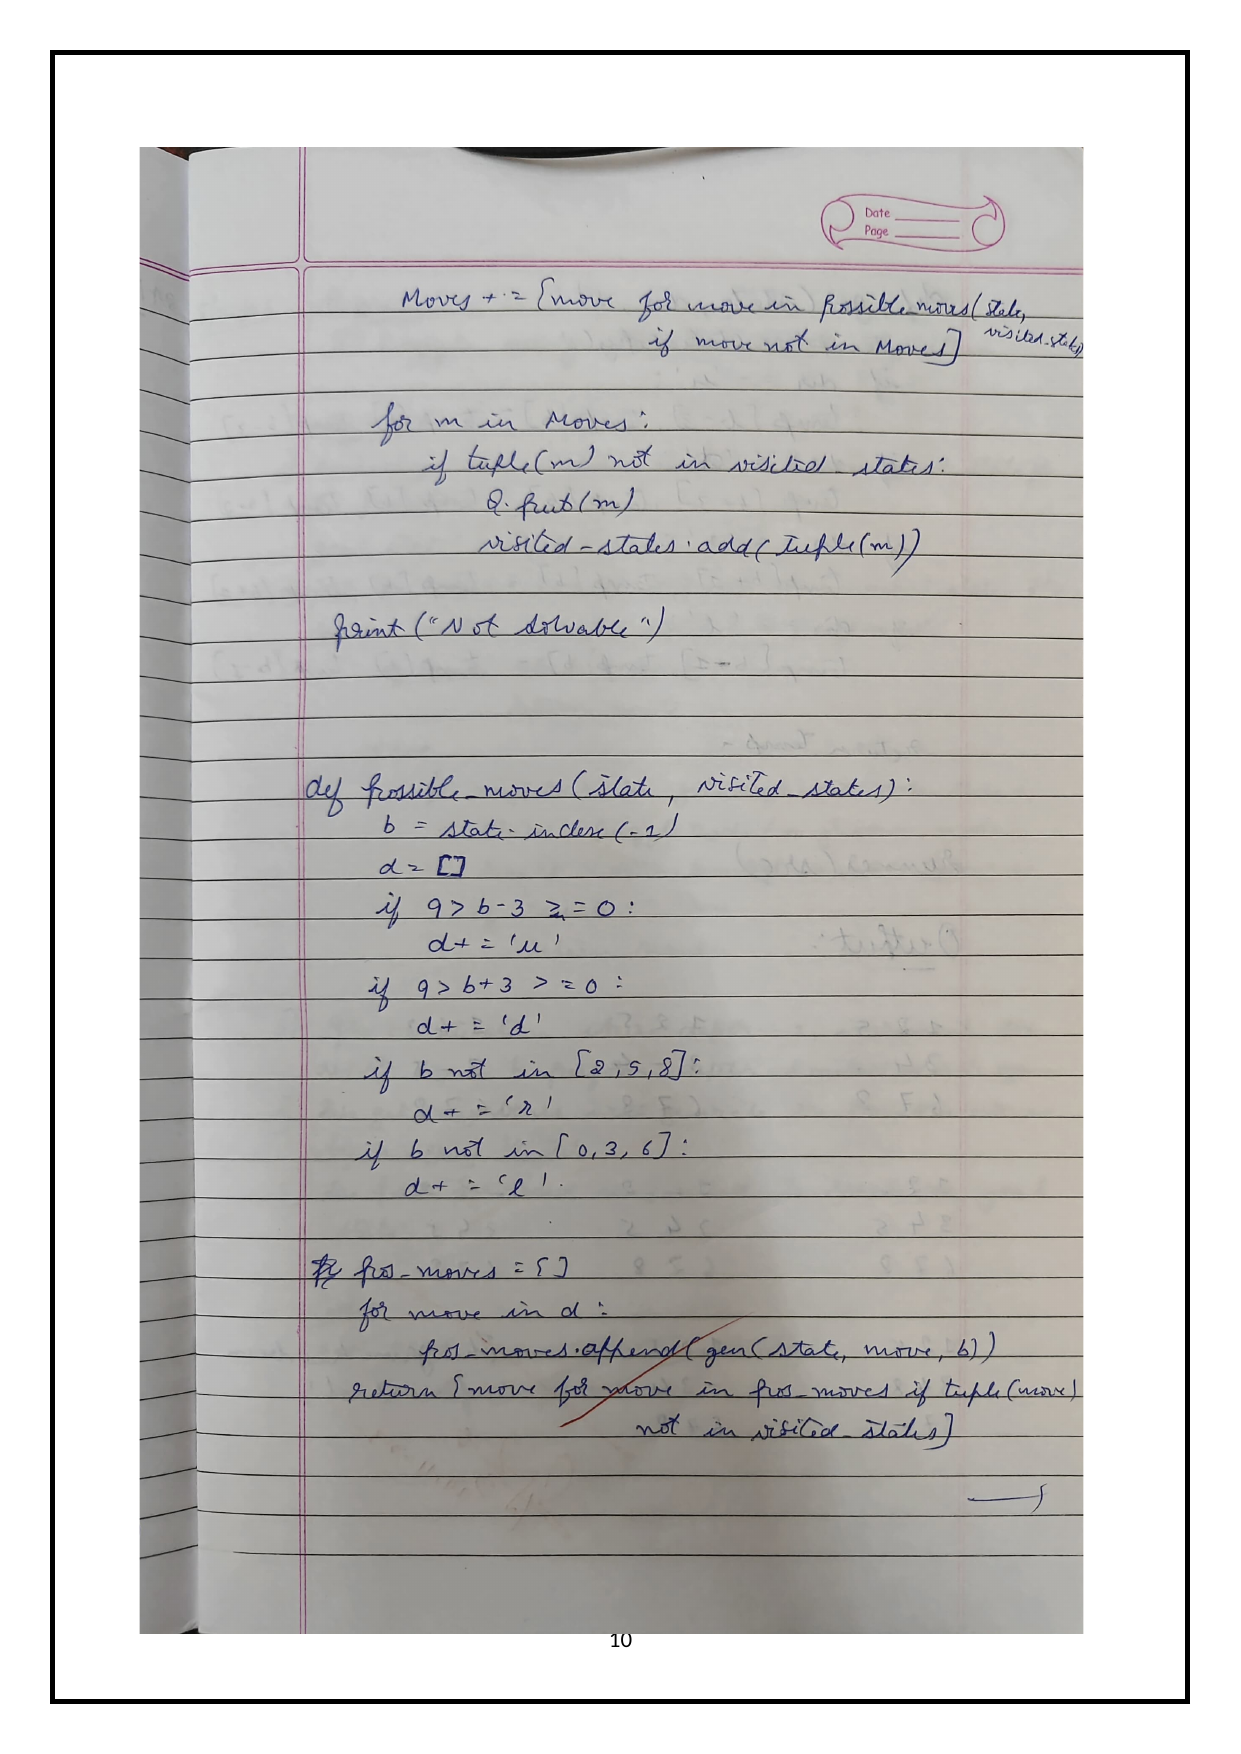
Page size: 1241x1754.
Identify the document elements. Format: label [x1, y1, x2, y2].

picture [139, 147, 1084, 1634]
